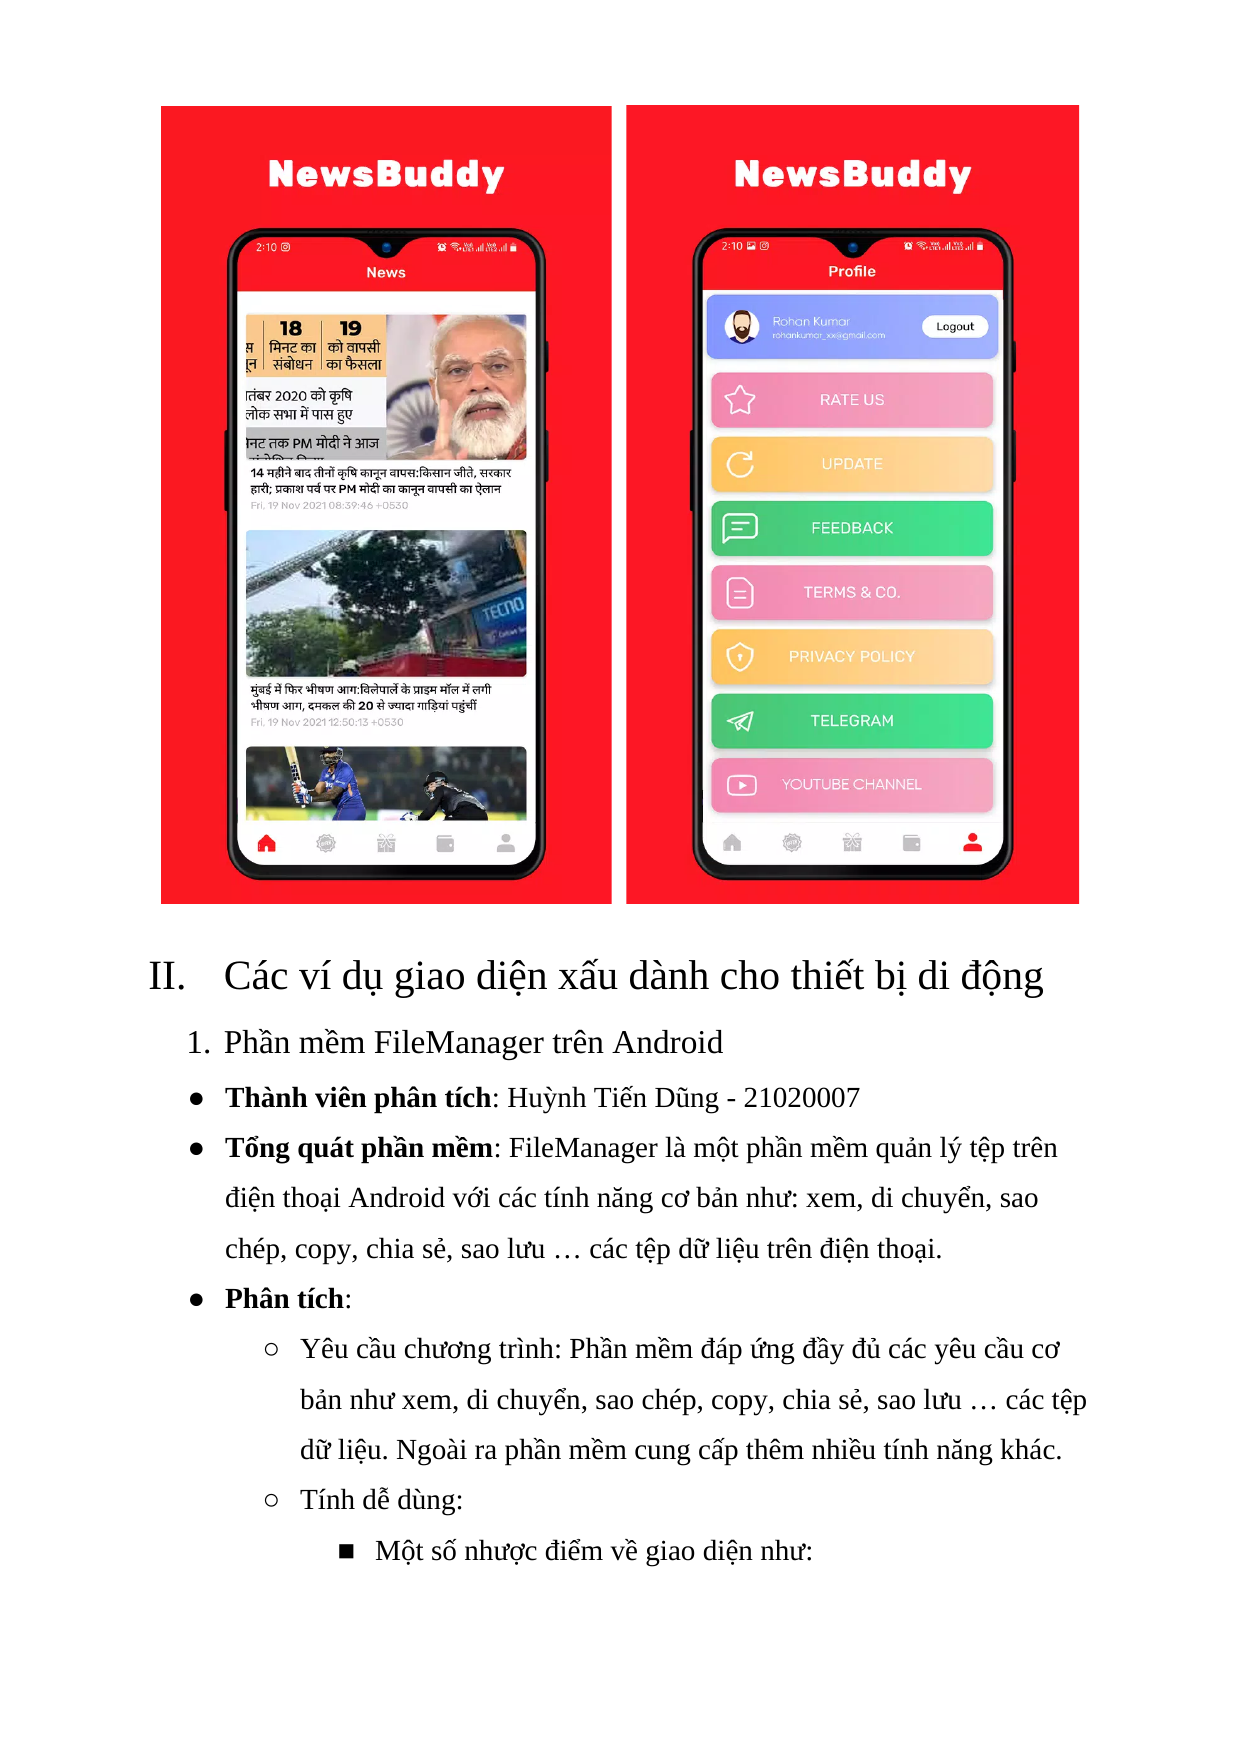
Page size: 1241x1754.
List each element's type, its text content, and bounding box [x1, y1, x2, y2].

list Một số nhược điểm về giao diện như: [337, 1533, 1090, 1566]
picture [161, 106, 612, 904]
list Phân tích: [187, 1281, 1090, 1315]
picture [626, 105, 1080, 904]
list Tổng quát phần mềm: FileManager là một phần mềm quản lý tệp trên điện thoại Android với các tính năng cơ bản như: xem, di chuyển, sao chép, copy, chia sẻ, sao lưu … các tệp dữ liệu trên điện thoại. [187, 1130, 1090, 1264]
list Thành viên phân tích: Huỳnh Tiến Dũng - 21020007 [187, 1080, 1090, 1113]
subtitle Phần mềm FileManager trên Android [186, 1022, 1090, 1061]
subtitle Các ví dụ giao diện xấu dành cho thiết bị di động [186, 951, 1090, 998]
list Yêu cầu chương trình: Phần mềm đáp ứng đầy đủ các yêu cầu cơ bản như xem, di chuyển, sao chép, copy, chia sẻ, sao lưu … các tệp dữ liệu. Ngoài ra phần mềm cung cấp thêm nhiều tính năng khác. [262, 1331, 1090, 1466]
list Tính dễ dùng: [262, 1482, 1090, 1516]
